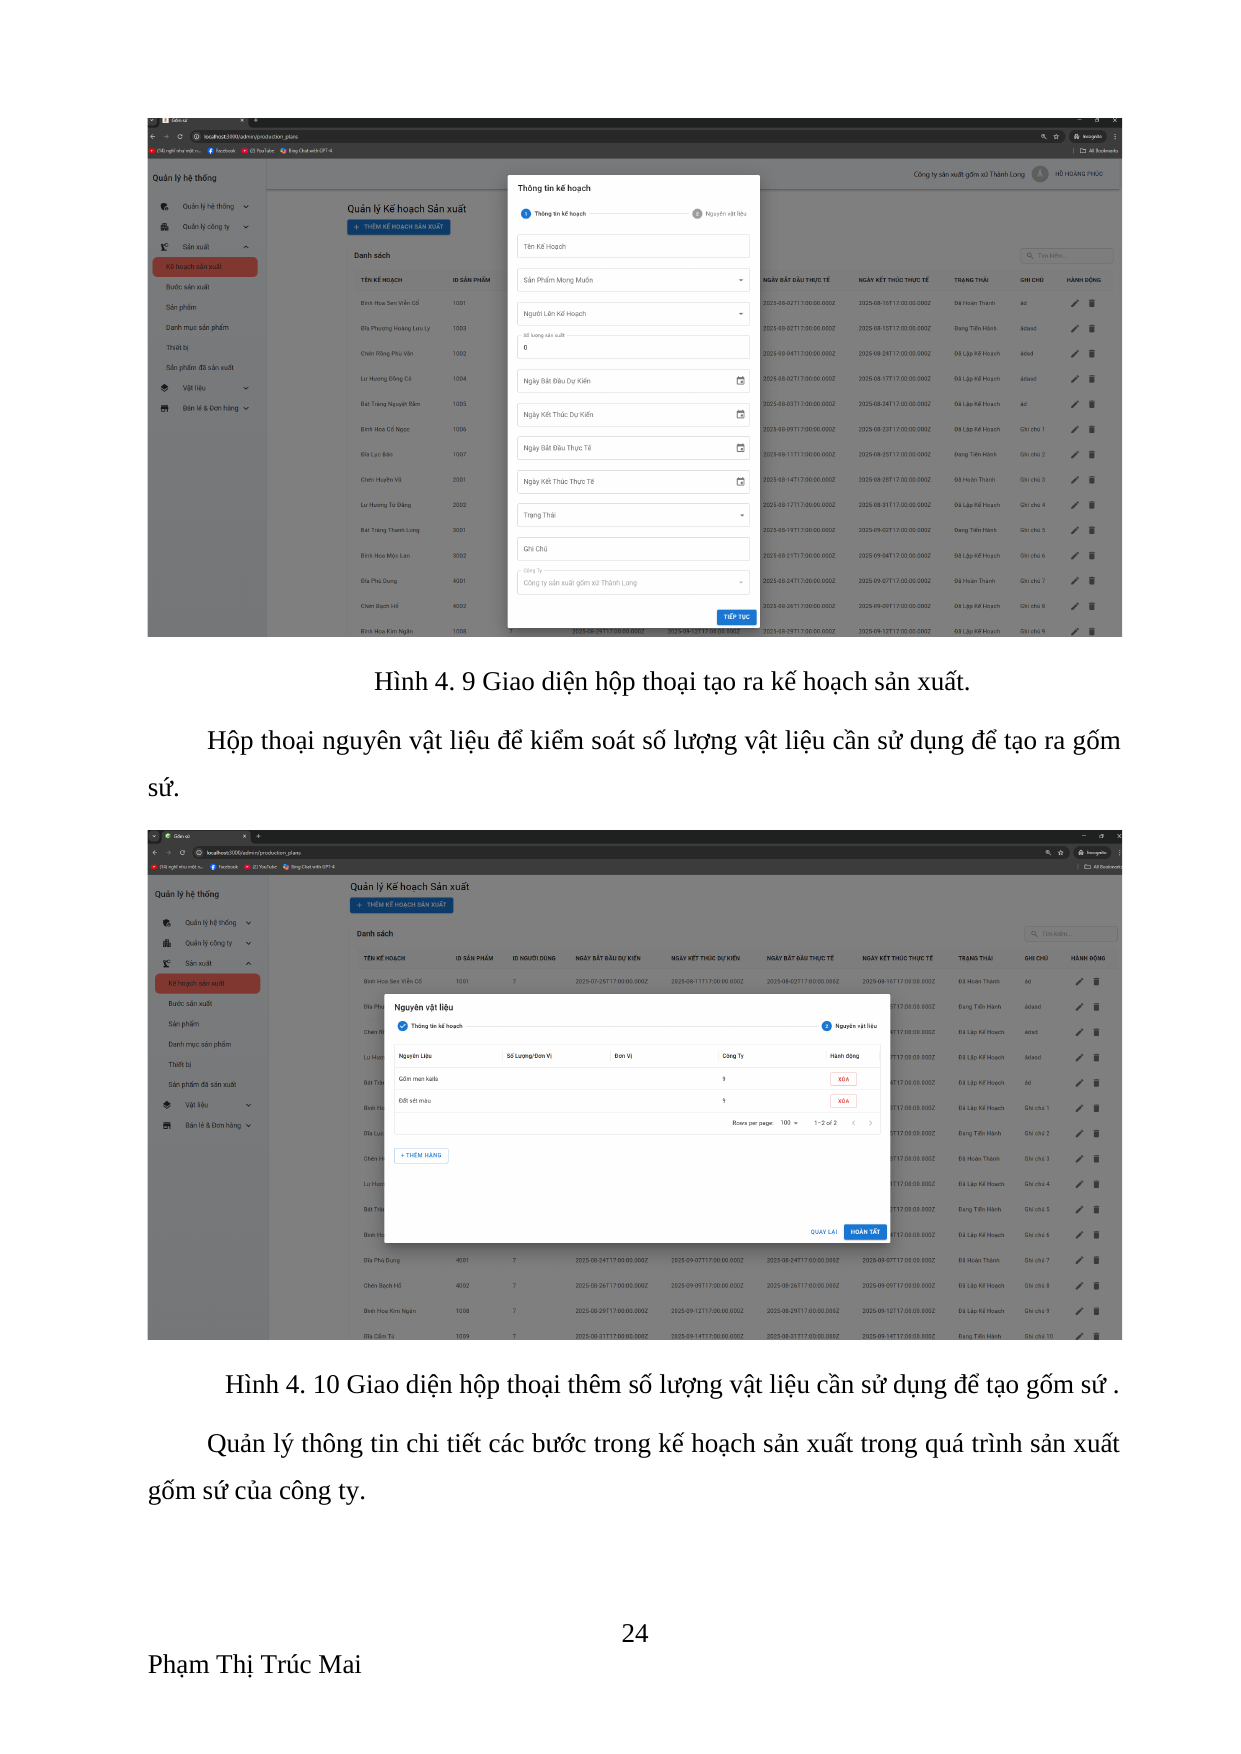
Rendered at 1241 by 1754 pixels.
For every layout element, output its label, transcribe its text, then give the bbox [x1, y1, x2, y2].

picture [147, 830, 1123, 1340]
text Hình 4. 9 Giao diện hộp thoại tạo ra kế hoạch sản xuất. [148, 665, 1122, 696]
text Hình 4. 10 Giao diện hộp thoại thêm số lượng vật liệu cần sử dụng để tạo gốm sứ . [148, 1368, 1122, 1399]
text Quản lý thông tin chi tiết các bước trong kế hoạch sản xuất trong quá trình sản xuất gốm sứ của công ty. [148, 1427, 1122, 1505]
text Hộp thoại nguyên vật liệu để kiểm soát số lượng vật liệu cần sử dụng để tạo ra gốm sứ. [148, 724, 1122, 802]
picture [147, 118, 1123, 637]
